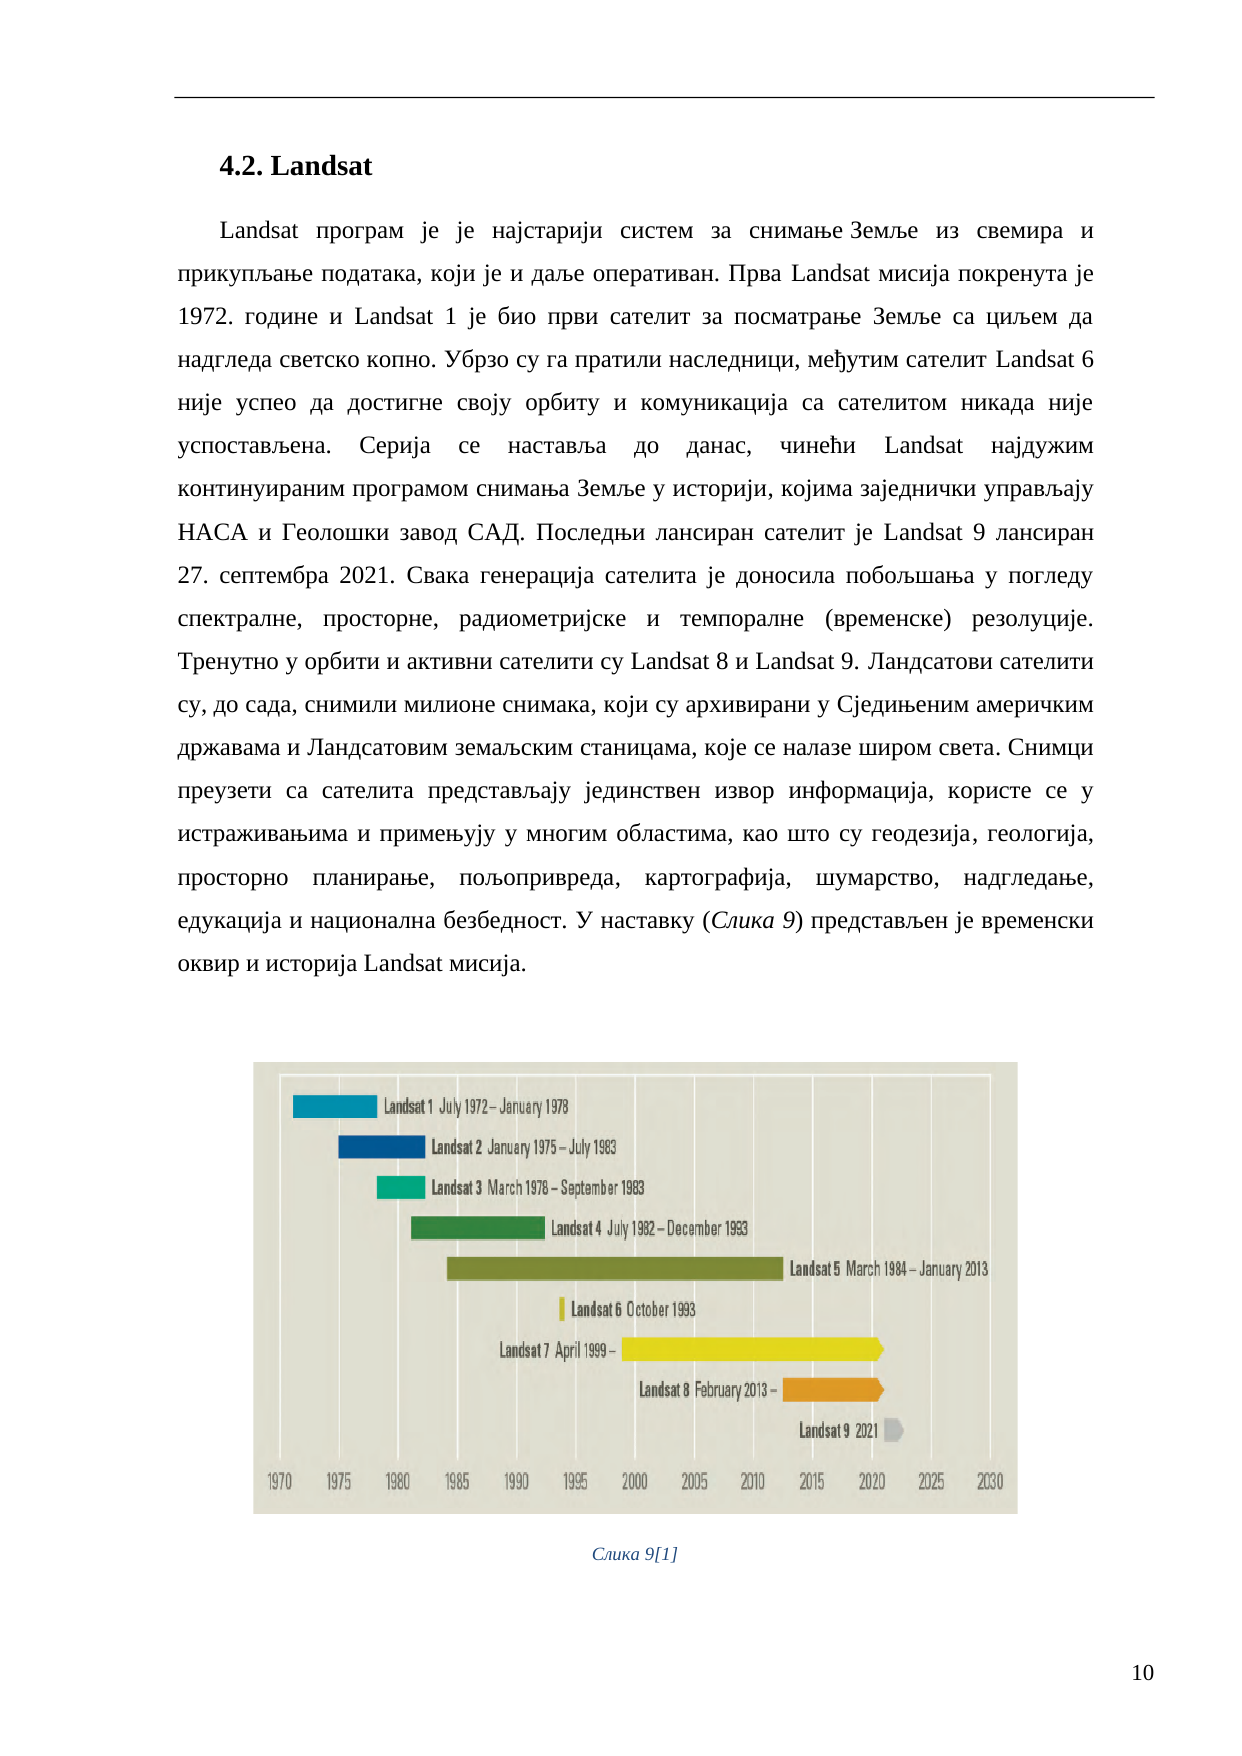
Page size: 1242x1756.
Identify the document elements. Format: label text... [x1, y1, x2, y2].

subtitle 4.2. Landsat [219, 148, 1094, 181]
text Landsat програм је је најстарији систем за снимање Земље из свемира и прикупљање података, који је и даље оперативан. Прва Landsat мисија покренута је 1972. године и Landsat 1 је био први сателит за посматрање Земље са циљем да надгледа светско копно. Убрзо су га пратили наследници, међутим сателит Landsat 6 није успео да достигне своју орбиту и комуникација са сателитом никада није успостављена. Серија се наставља до данас, чинећи Landsat најдужим континуираним програмом снимања Земље у историји, којима заједнички управљају НАСА и Геолошки завод САД. Последњи лансиран сателит је Landsat 9 лансиран 27. септембра 2021. Свака генерација сателита је доносила побољшања у погледу спектралне, просторне, радиометријске и темпоралне (временске) резолуције. Тренутно у орбити и активни сателити су Landsat 8 и Landsat 9. Ландсатови сателити су, до сада, снимили милионе снимака, који су архивирани у Сједињеним америчким државама и Ландсатовим земаљским станицама, које се налазе широм света. Снимци преузети са сателита представљају јединствен извор информација, користе се у истраживањима и примењују у многим областима, као што су геодезија, геологија, просторно планирање, пољопривреда, картографија, шумарство, надгледање, едукација и национална безбедност. У наставку (Слика 9) представљен је временски оквир и историја Landsat мисија. [177, 215, 1094, 977]
text Слика 9[1] [177, 1542, 1094, 1564]
picture [253, 1062, 1018, 1514]
